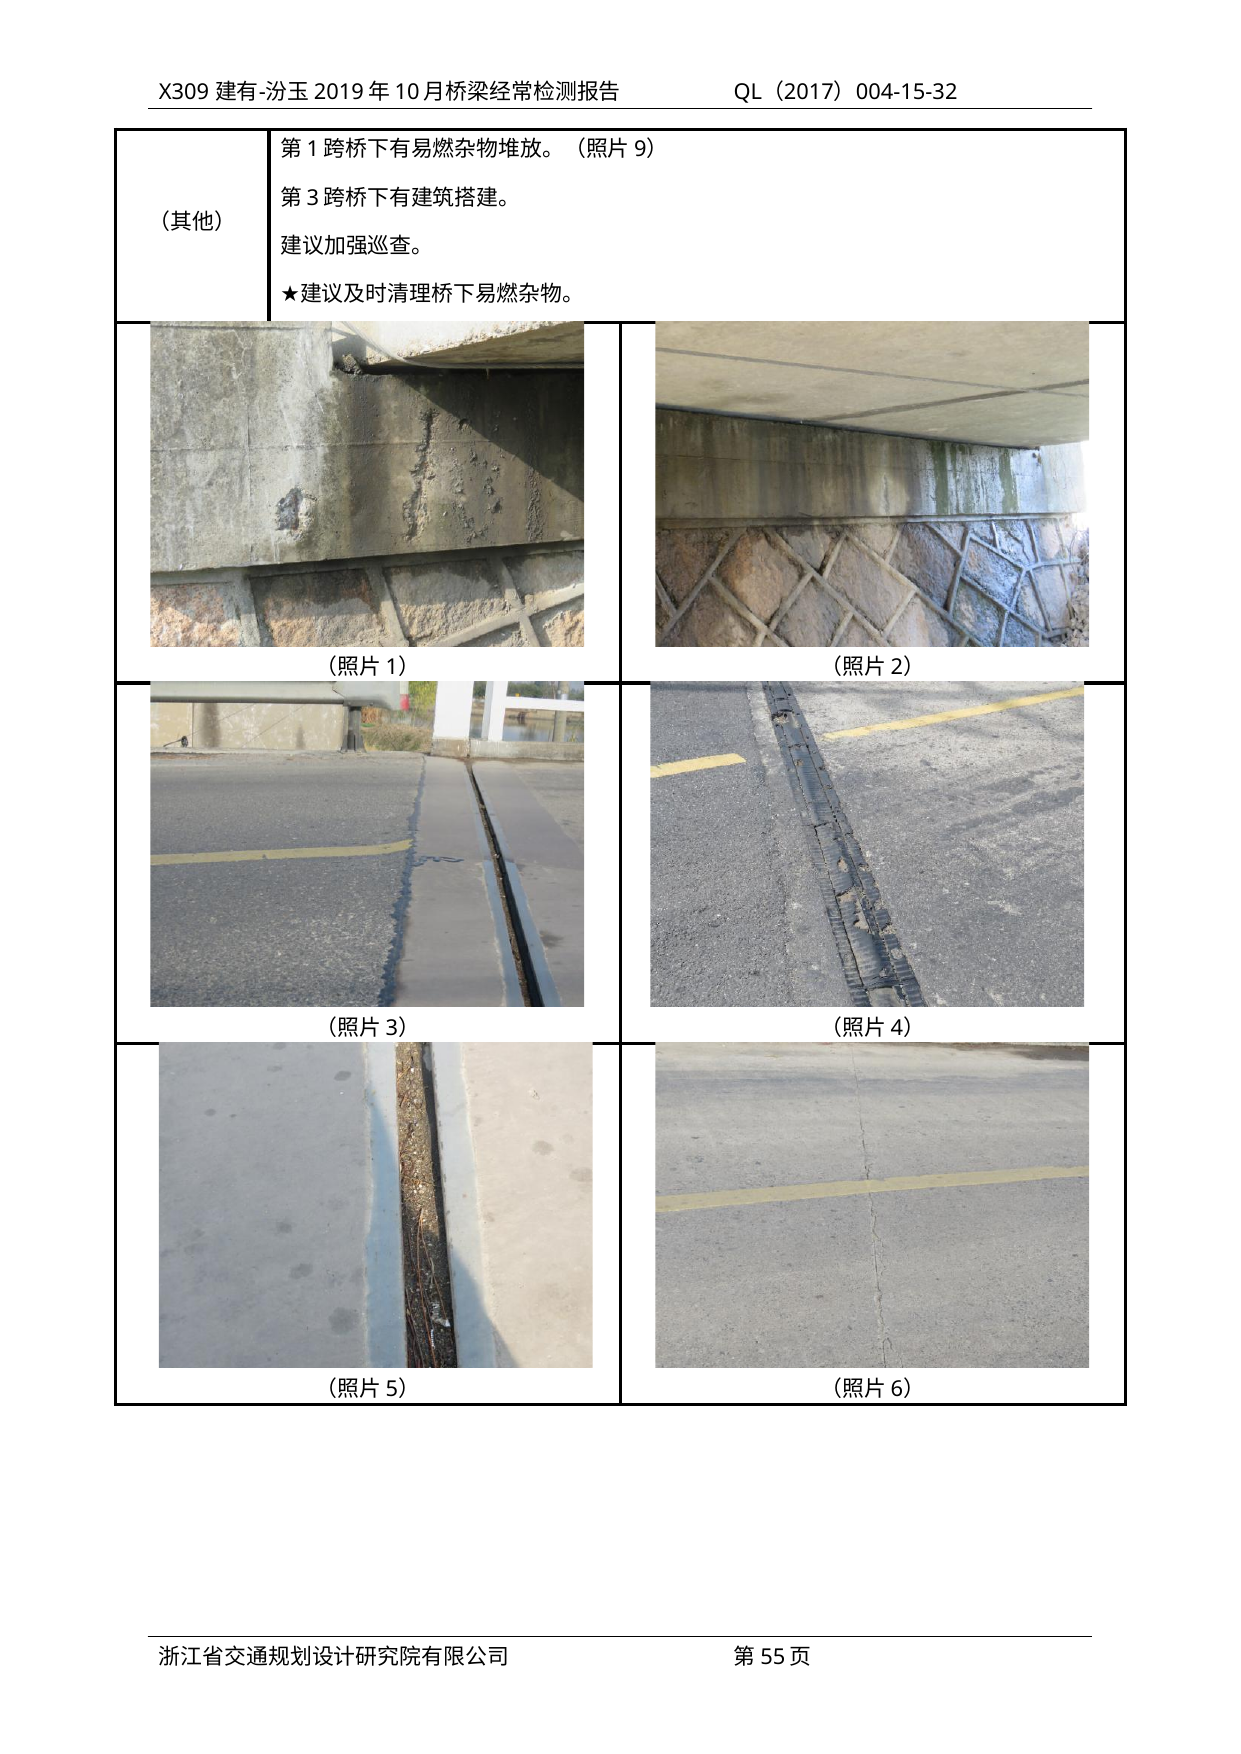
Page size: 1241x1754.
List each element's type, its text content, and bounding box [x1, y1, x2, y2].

picture [655, 321, 1090, 647]
table_cell （照片4） [622, 685, 1124, 1042]
picture [158, 1042, 593, 1368]
table_cell （照片3） [117, 685, 619, 1042]
table_cell （照片1） [117, 324, 619, 681]
table_cell （照片6） [622, 1045, 1124, 1403]
picture [655, 1042, 1090, 1368]
table_header 第1跨桥下有易燃杂物堆放。（照片9） 第3跨桥下有建筑搭建。 建议加强巡查。 ★建议及时清理桥下易燃杂物。 [271, 131, 1124, 321]
picture [650, 681, 1085, 1007]
picture [150, 321, 585, 647]
table_header （其他） [117, 131, 267, 321]
picture [150, 681, 585, 1007]
table_cell （照片5） [117, 1045, 619, 1403]
table_cell （照片2） [622, 324, 1124, 681]
